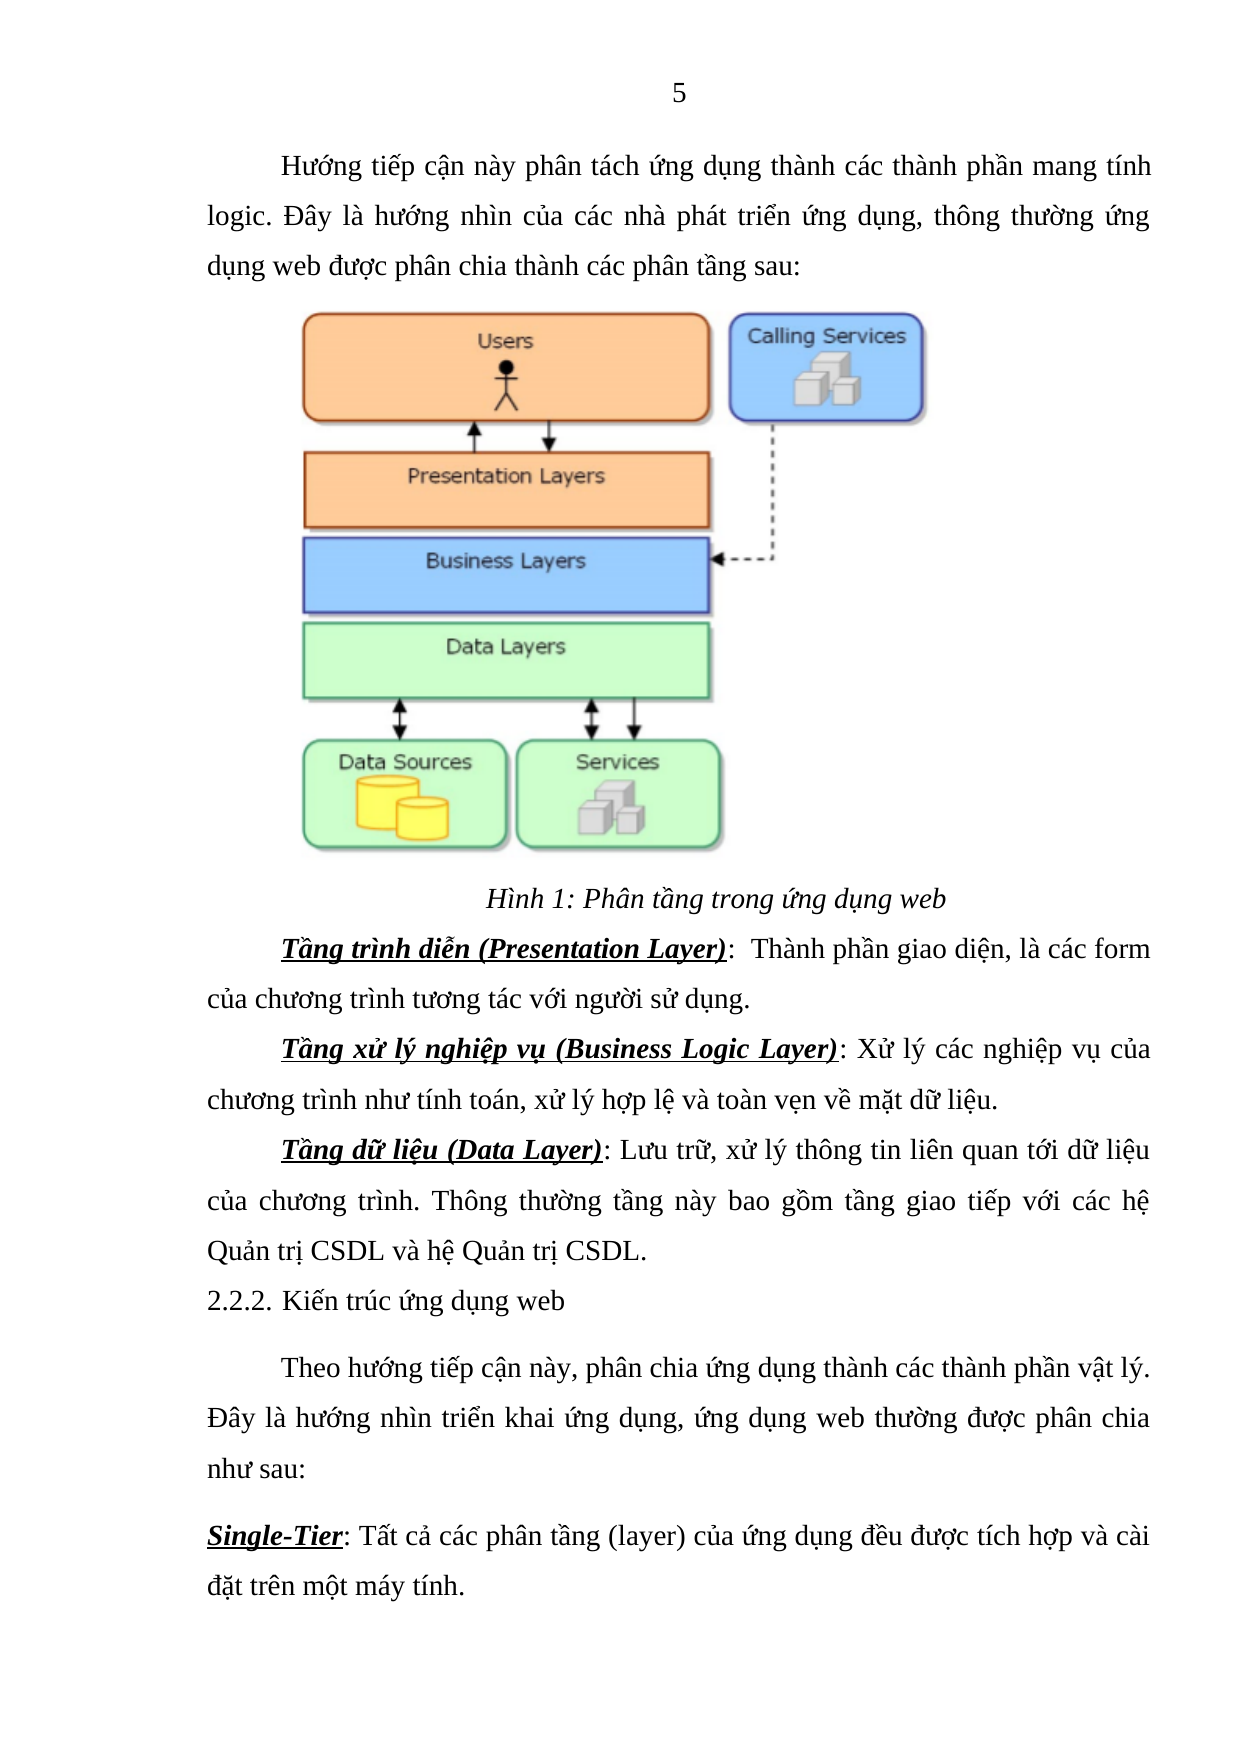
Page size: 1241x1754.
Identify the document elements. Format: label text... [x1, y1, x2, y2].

list Tầng xử lý nghiệp vụ (Business Logic Layer): Xử lý các nghiệp vụ của chương trình như tính toán, xử lý hợp lệ và toàn vẹn về mặt dữ liệu. [207, 1032, 1152, 1116]
list Tầng dữ liệu (Data Layer): Lưu trữ, xử lý thông tin liên quan tới dữ liệu của chương trình. Thông thường tầng này bao gồm tầng giao tiếp với các hệ Quản trị CSDL và hệ Quản trị CSDL. [207, 1132, 1152, 1266]
list Hình 1: Phân tầng trong ứng dụng web [207, 881, 1152, 914]
list Hướng tiếp cận này phân tách ứng dụng thành các thành phần mang tính logic. Đây là hướng nhìn của các nhà phát triển ứng dụng, thông thường ứng dụng web được phân chia thành các phân tầng sau: [207, 148, 1152, 282]
list Kiến trúc ứng dụng web [207, 1283, 1152, 1317]
picture [271, 298, 1088, 864]
text Single-Tier: Tất cả các phân tầng (layer) của ứng dụng đều được tích hợp và cài đặt trên một máy tính. [207, 1518, 1152, 1602]
text Theo hướng tiếp cận này, phân chia ứng dụng thành các thành phần vật lý. Đây là hướng nhìn triển khai ứng dụng, ứng dụng web thường được phân chia như sau: [207, 1350, 1152, 1484]
list Tầng trình diễn (Presentation Layer): Thành phần giao diện, là các form của chương trình tương tác với người sử dụng. [207, 931, 1152, 1015]
